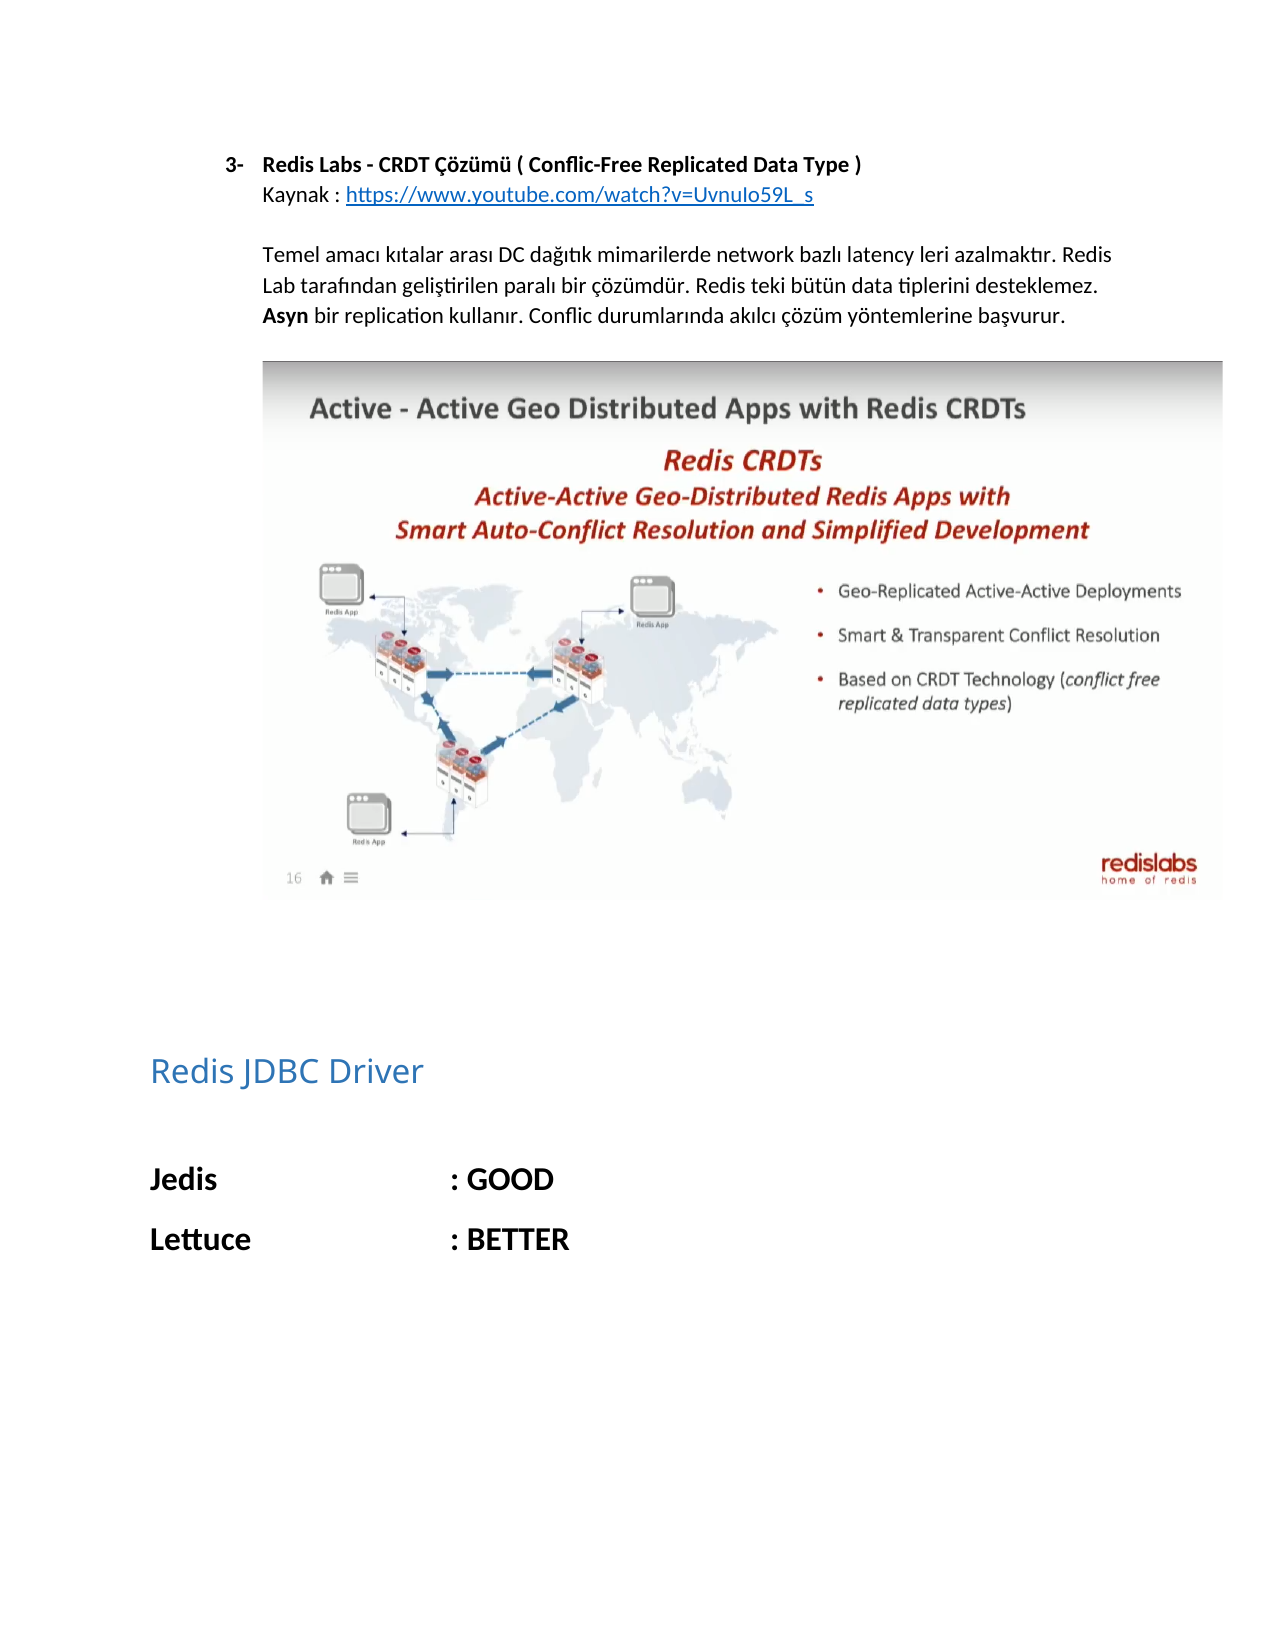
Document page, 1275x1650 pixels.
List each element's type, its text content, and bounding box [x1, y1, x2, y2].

text Jedis : GOOD [150, 1157, 1125, 1198]
text Lettuce : BETTER [150, 1218, 1125, 1259]
subtitle Redis JDBC Driver [150, 1048, 1125, 1093]
picture [262, 361, 1223, 900]
list Kaynak : https://www.youtube.com/watch?v=UvnuIo59L_s [262, 180, 1125, 208]
list Temel amacı kıtalar arası DC dağıtık mimarilerde network bazlı latency leri azalmaktır. Redis Lab tarafından geliştirilen paralı bir çözümdür. Redis teki bütün data tiplerini desteklemez. Asyn bir replication kullanır. Conflic durumlarında akılcı çözüm yöntemlerine başvurur. [262, 241, 1125, 329]
list Redis Labs - CRDT Çözümü ( Conflic-Free Replicated Data Type ) [225, 150, 1125, 178]
